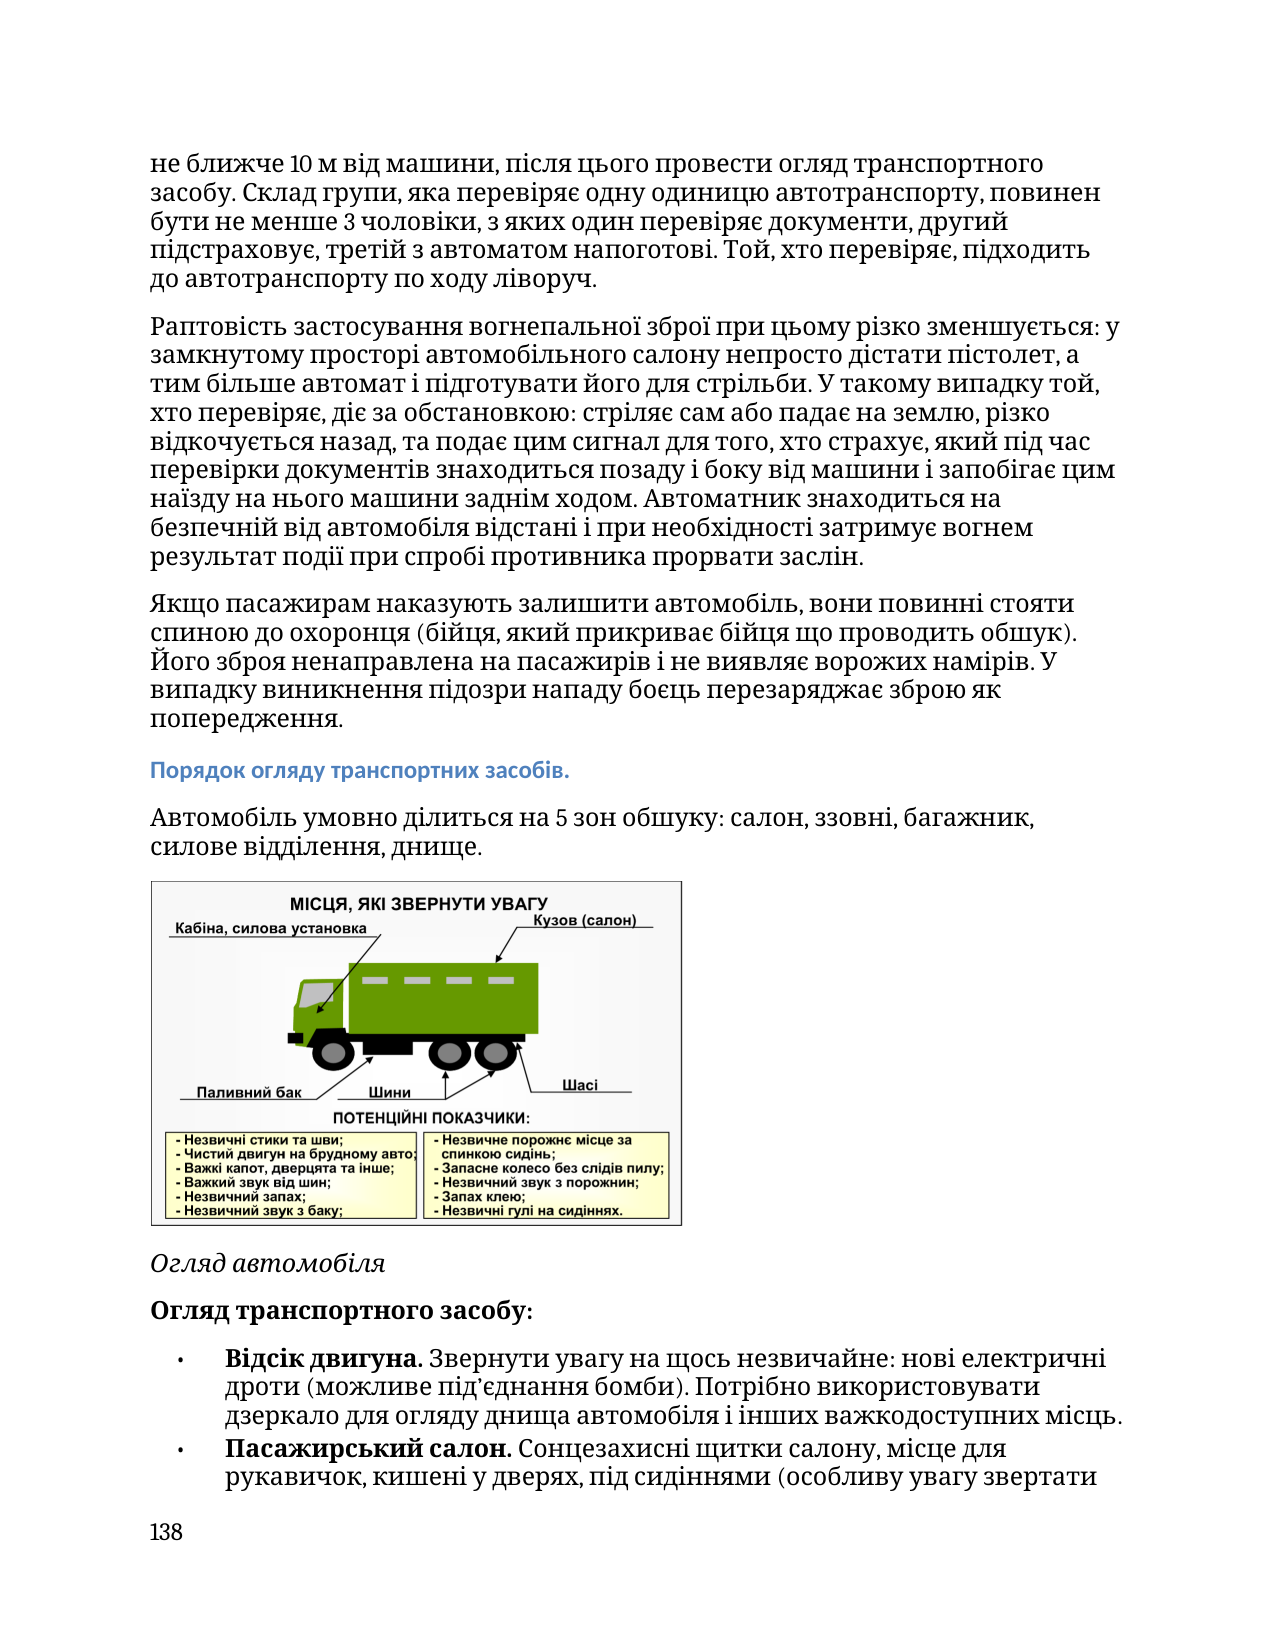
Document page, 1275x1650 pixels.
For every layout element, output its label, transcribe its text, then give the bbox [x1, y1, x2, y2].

text Автомобіль умовно ділиться на 5 зон обшуку: салон, ззовні, багажник, силове відділення, днище. [150, 804, 1125, 861]
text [150, 150, 1125, 294]
text Раптовість застосування вогнепальної зброї при цьому різко зменшується: у замкнутому просторі автомобільного салону непросто дістати пістолет, а тим більше автомат і підготувати його для стрільби. У такому випадку той, хто перевіряє, діє за обстановкою: стріляє сам або падає на землю, різко відкочується назад, та подає цим сигнал для того, хто страхує, який під час перевірки документів знаходиться позаду і боку від машини і запобігає цим наїзду на нього машини заднім ходом. Автоматник знаходиться на безпечній від автомобіля відстані і при необхідності затримує вогнем результат події при спробі противника прорвати заслін. [150, 312, 1125, 571]
subtitle Порядок огляду транспортних засобів. [150, 754, 1125, 785]
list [175, 1434, 1125, 1492]
picture [150, 880, 685, 1229]
text Якщо пасажирам наказують залишити автомобіль, вони повинні стояти спиною до охоронця (бійця, який прикриває бійця що проводить обшук). Його зброя ненаправлена на пасажирів і не виявляє ворожих намірів. У випадку виникнення підозри нападу боєць перезаряджає зброю як попередження. [150, 590, 1125, 734]
text Огляд автомобіля [150, 1249, 1125, 1278]
list Відсік двигуна. Звернути увагу на щось незвичайне: нові електричні дроти (можливе під’єднання бомби). Потрібно використовувати дзеркало для огляду днища автомобіля і інших важкодоступних місць. [175, 1344, 1125, 1431]
text Огляд транспортного засобу: [150, 1297, 1125, 1326]
